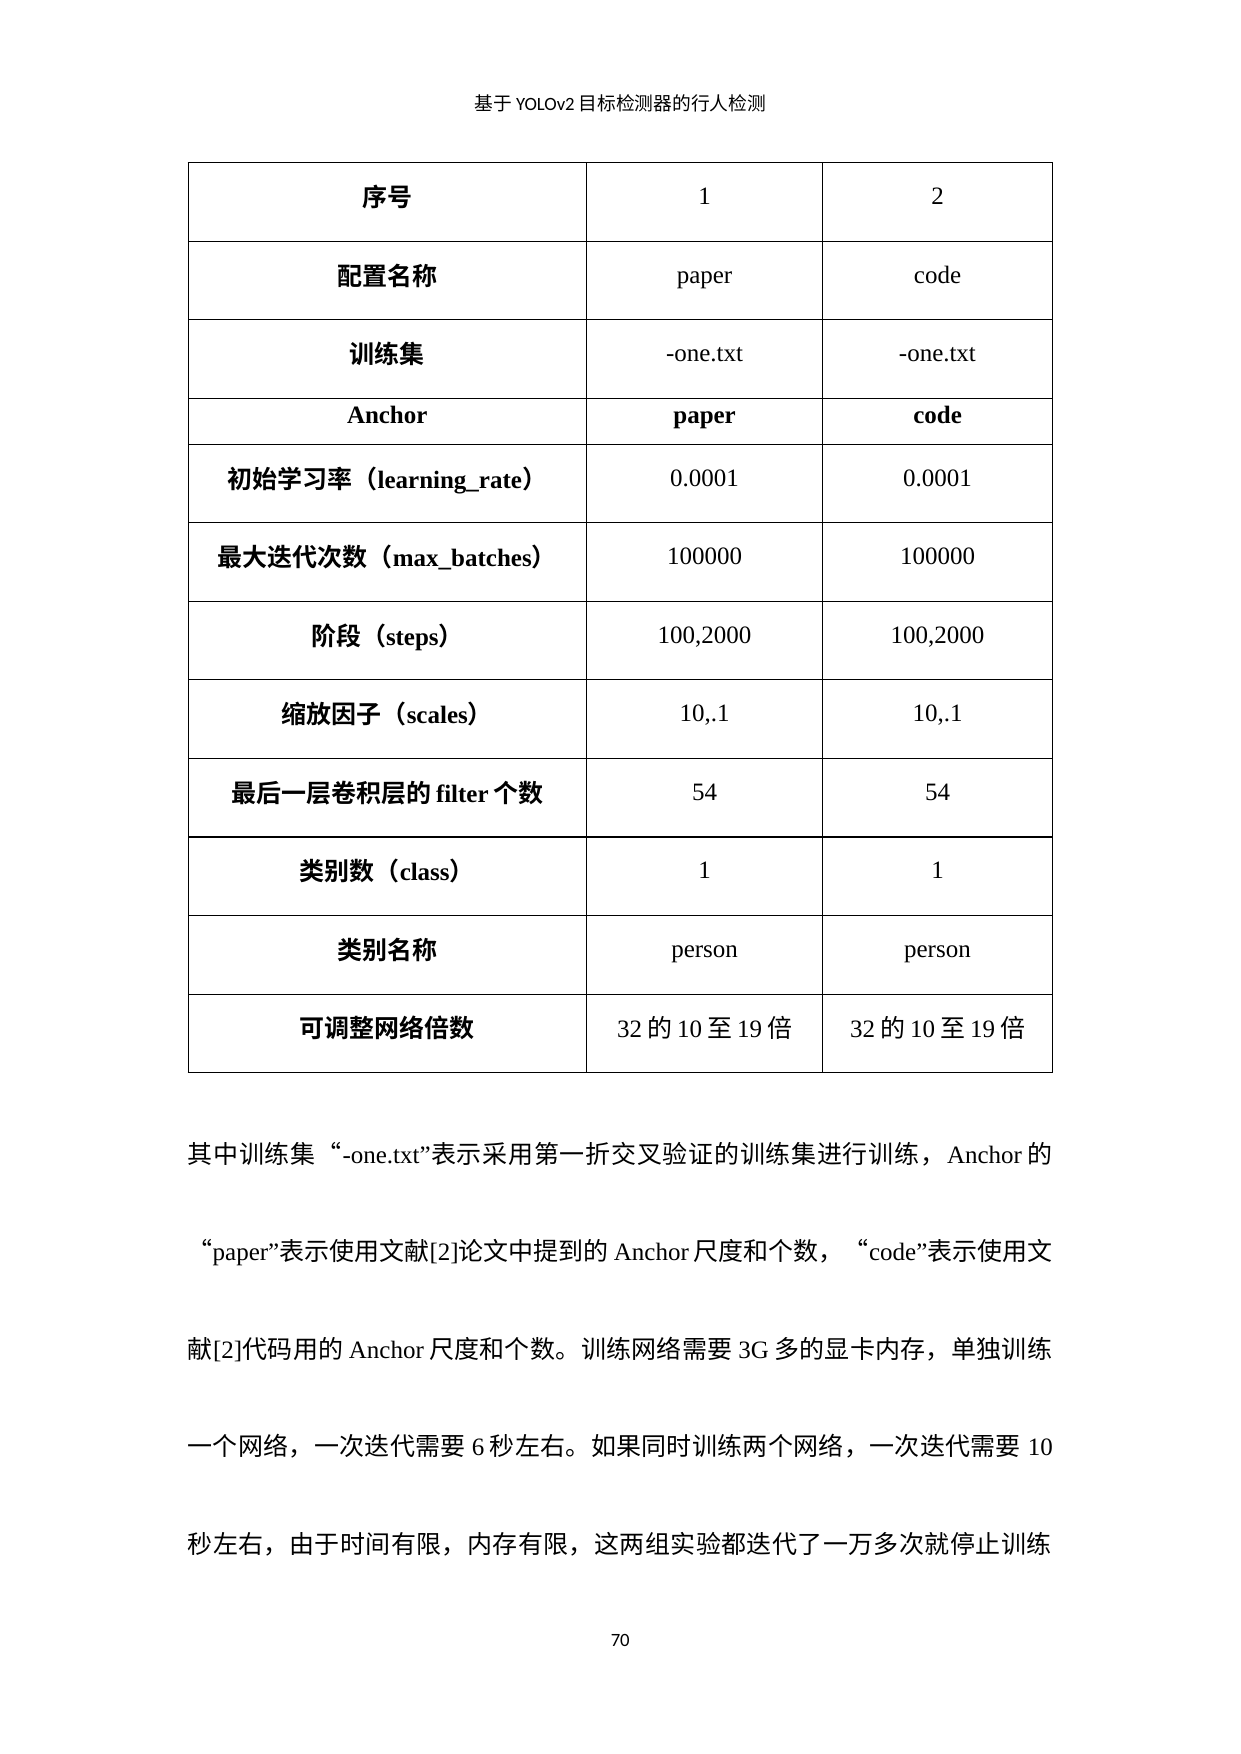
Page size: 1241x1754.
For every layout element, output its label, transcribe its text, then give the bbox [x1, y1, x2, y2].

table_cell 1 [823, 838, 1052, 915]
table_cell person [587, 916, 822, 993]
table_cell -one.txt [823, 320, 1052, 398]
table_cell 32的10至19倍 [823, 995, 1052, 1072]
table_cell 54 [823, 759, 1052, 836]
table_header 序号 [189, 163, 586, 241]
table_cell 1 [587, 838, 822, 915]
table_cell 0.0001 [823, 445, 1052, 522]
table_cell -one.txt [587, 320, 822, 398]
table_header 1 [587, 163, 822, 241]
table_cell code [823, 399, 1052, 444]
table_cell 阶段（steps） [189, 602, 586, 679]
table_cell 训练集 [189, 320, 586, 398]
table_cell 可调整网络倍数 [189, 995, 586, 1072]
table_cell 10,.1 [823, 680, 1052, 758]
table_cell 最大迭代次数（max_batches） [189, 523, 586, 601]
table_cell 配置名称 [189, 242, 586, 319]
table_cell 10,.1 [587, 680, 822, 758]
table_cell 100,2000 [823, 602, 1052, 679]
table_cell 100000 [587, 523, 822, 601]
table_cell 缩放因子（scales） [189, 680, 586, 758]
table_cell 类别名称 [189, 916, 586, 993]
table_cell 54 [587, 759, 822, 836]
table_cell 100000 [823, 523, 1052, 601]
table_cell code [823, 242, 1052, 319]
table_cell Anchor [189, 399, 586, 444]
table_cell 0.0001 [587, 445, 822, 522]
table_cell paper [587, 399, 822, 444]
table_cell 最后一层卷积层的filter个数 [189, 759, 586, 836]
table_cell 32的10至19倍 [587, 995, 822, 1072]
table_cell person [823, 916, 1052, 993]
table_cell 初始学习率（learning_rate） [189, 445, 586, 522]
table_cell 100,2000 [587, 602, 822, 679]
table_cell 类别数（class） [189, 838, 586, 915]
table_header 2 [823, 163, 1052, 241]
table_cell paper [587, 242, 822, 319]
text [187, 1120, 1053, 1575]
